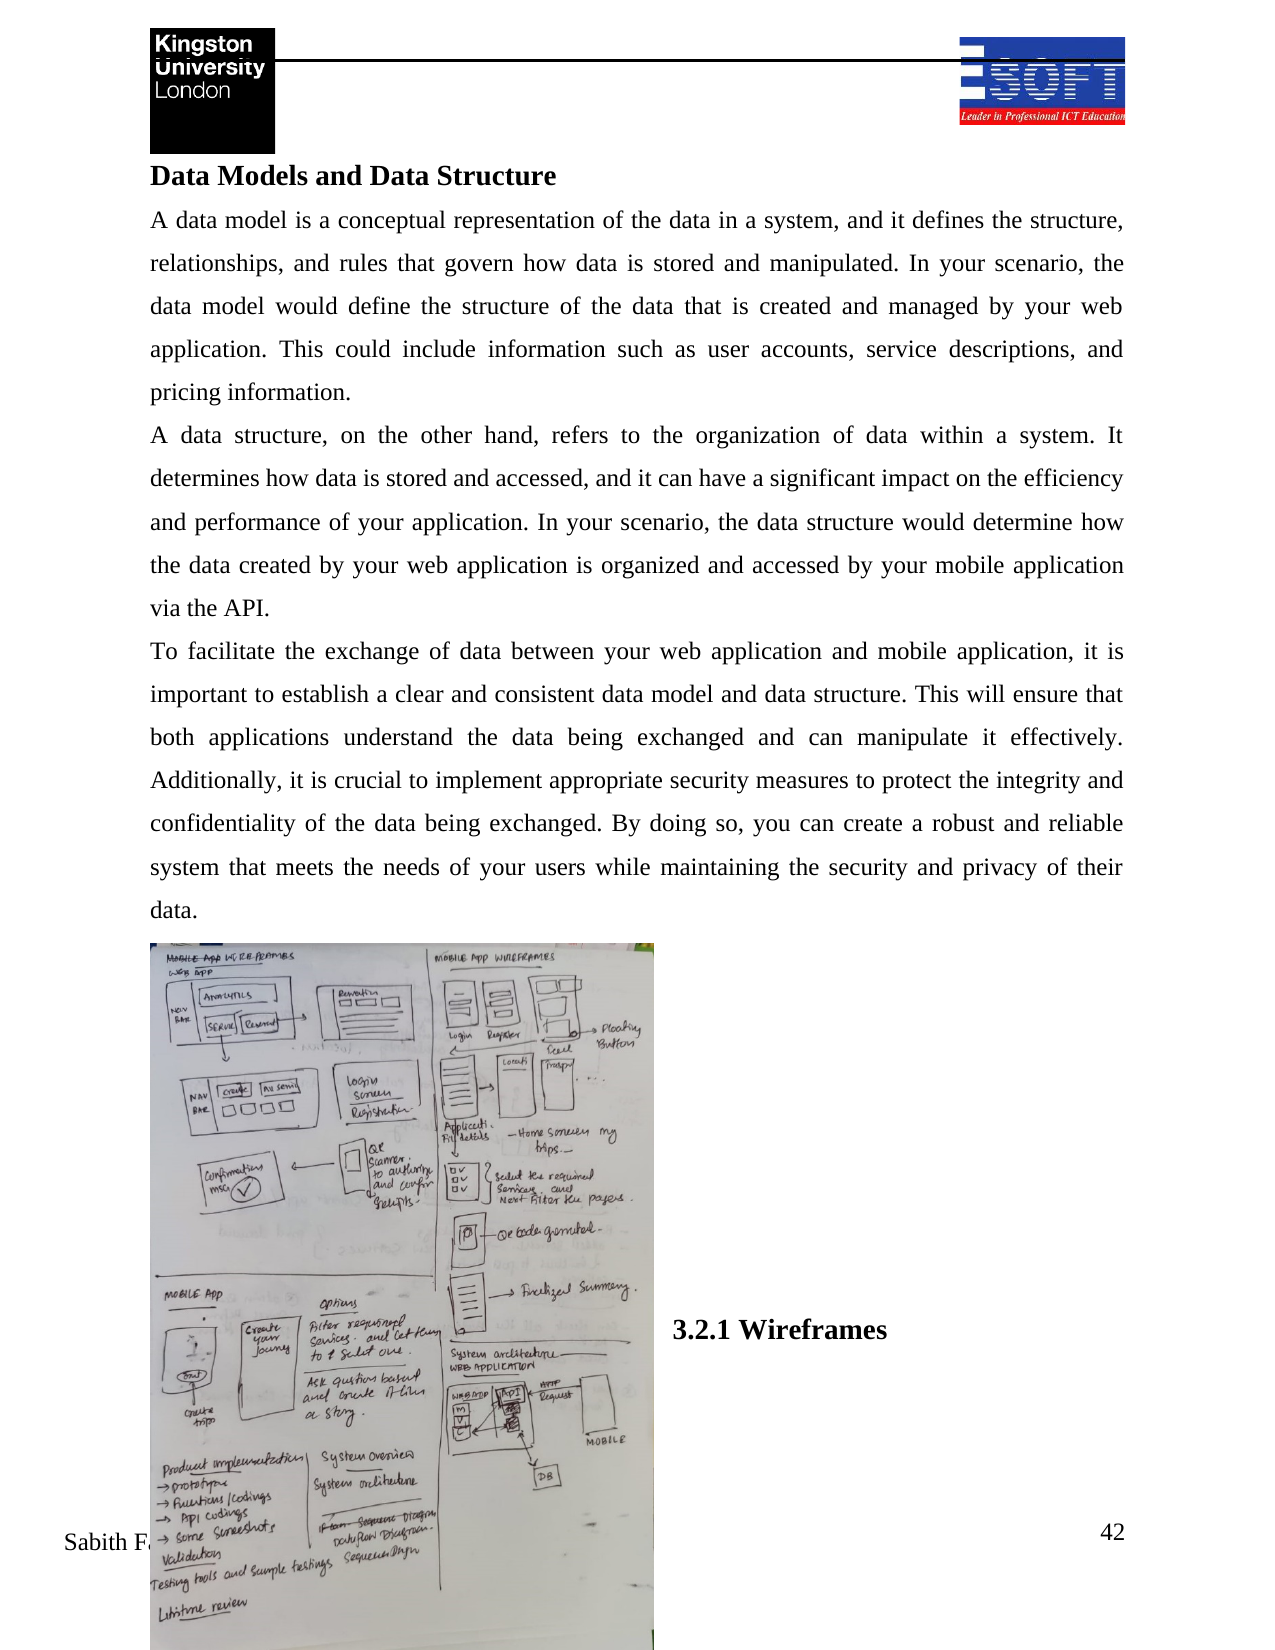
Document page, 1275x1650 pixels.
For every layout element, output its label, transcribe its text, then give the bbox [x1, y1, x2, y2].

text A data model is a conceptual representation of the data in a system, and it defines the structure, relationships, and rules that govern how data is stored and manipulated. In your scenario, the data model would define the structure of the data that is created and managed by your web application. This could include information such as user accounts, service descriptions, and pricing information. [150, 205, 1125, 406]
picture [150, 28, 275, 59]
picture [959, 37, 1125, 59]
picture [150, 943, 654, 1650]
subtitle Data Models and Data Structure [150, 158, 1125, 191]
text To facilitate the exchange of data between your web application and mobile application, it is important to establish a clear and consistent data model and data structure. This will ensure that both applications understand the data being exchanged and can manipulate it effectively. Additionally, it is crucial to implement appropriate security measures to protect the integrity and confidentiality of the data being exchanged. By doing so, you can create a robust and reliable system that meets the needs of your users while maintaining the security and privacy of their data. [150, 636, 1125, 923]
text A data structure, on the other hand, refers to the organization of data within a system. It determines how data is stored and accessed, and it can have a significant impact on the efficiency and performance of your application. In your scenario, the data structure would determine how the data created by your web application is organized and accessed by your mobile application via the API. [150, 420, 1125, 622]
picture [150, 62, 275, 154]
picture [959, 62, 1125, 125]
subtitle 3.2.1 Wireframes [654, 1312, 1125, 1346]
